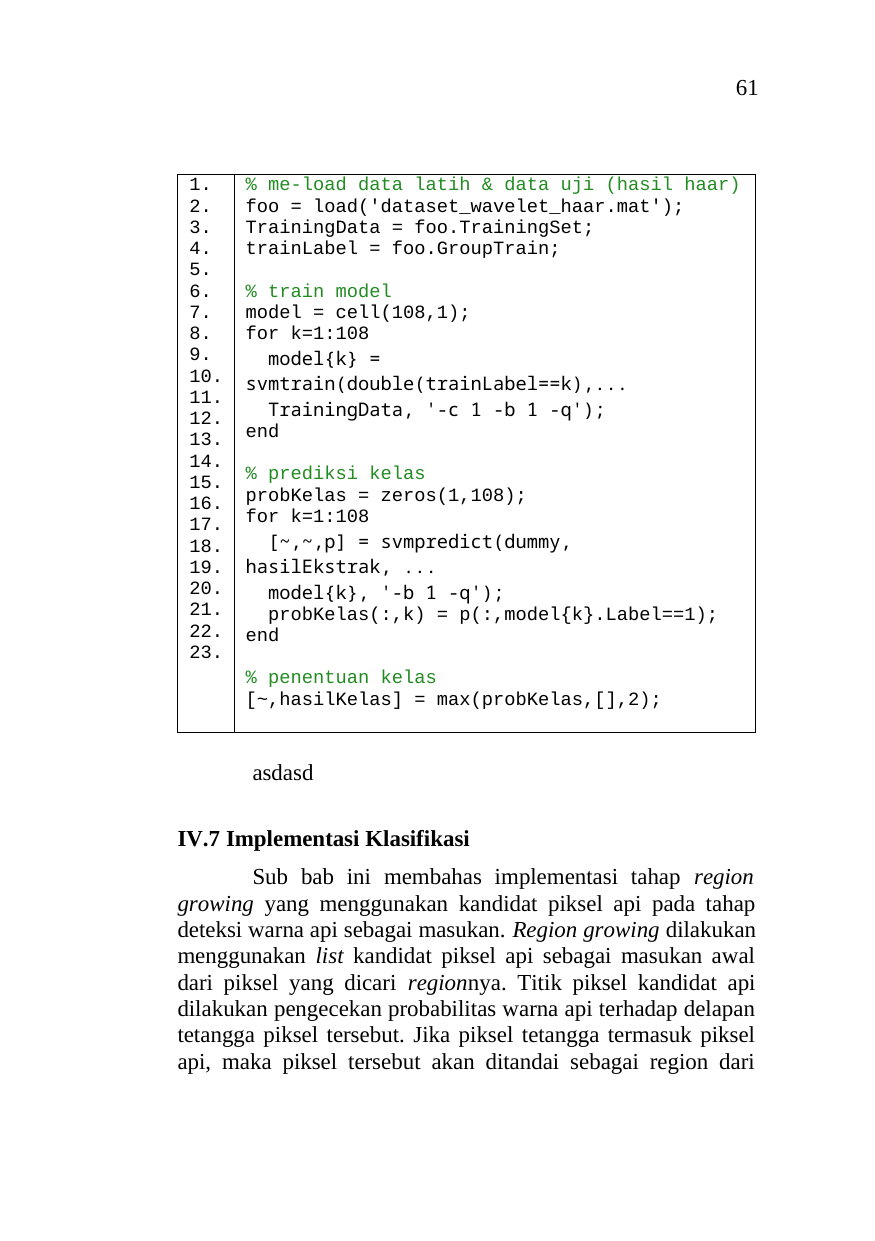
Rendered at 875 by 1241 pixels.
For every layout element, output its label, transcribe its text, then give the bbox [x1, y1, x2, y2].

subtitle Implementasi Klasifikasi [177, 824, 756, 851]
table_header 1. 2. 3. 4. 5. 6. 7. 8. 9. 10. 11. 12. 13. 14. 15. 16. 17. 18. 19. 20. 21. 22. 23. [178, 175, 234, 732]
text asdasd [177, 759, 756, 786]
table_header % me-load data latih & data uji (hasil haar) foo = load('dataset_wavelet_haar.mat'); TrainingData = foo.TrainingSet; trainLabel = foo.GroupTrain; % train model model = cell(108,1); for k=1:108 model{k} = svmtrain(double(trainLabel==k),... TrainingData, '-c 1 -b 1 -q'); end % prediksi kelas probKelas = zeros(1,108); for k=1:108 [~,~,p] = svmpredict(dummy, hasilEkstrak, ... model{k}, '-b 1 -q'); probKelas(:,k) = p(:,model{k}.Label==1); end % penentuan kelas [~,hasilKelas] = max(probKelas,[],2); [235, 175, 755, 732]
